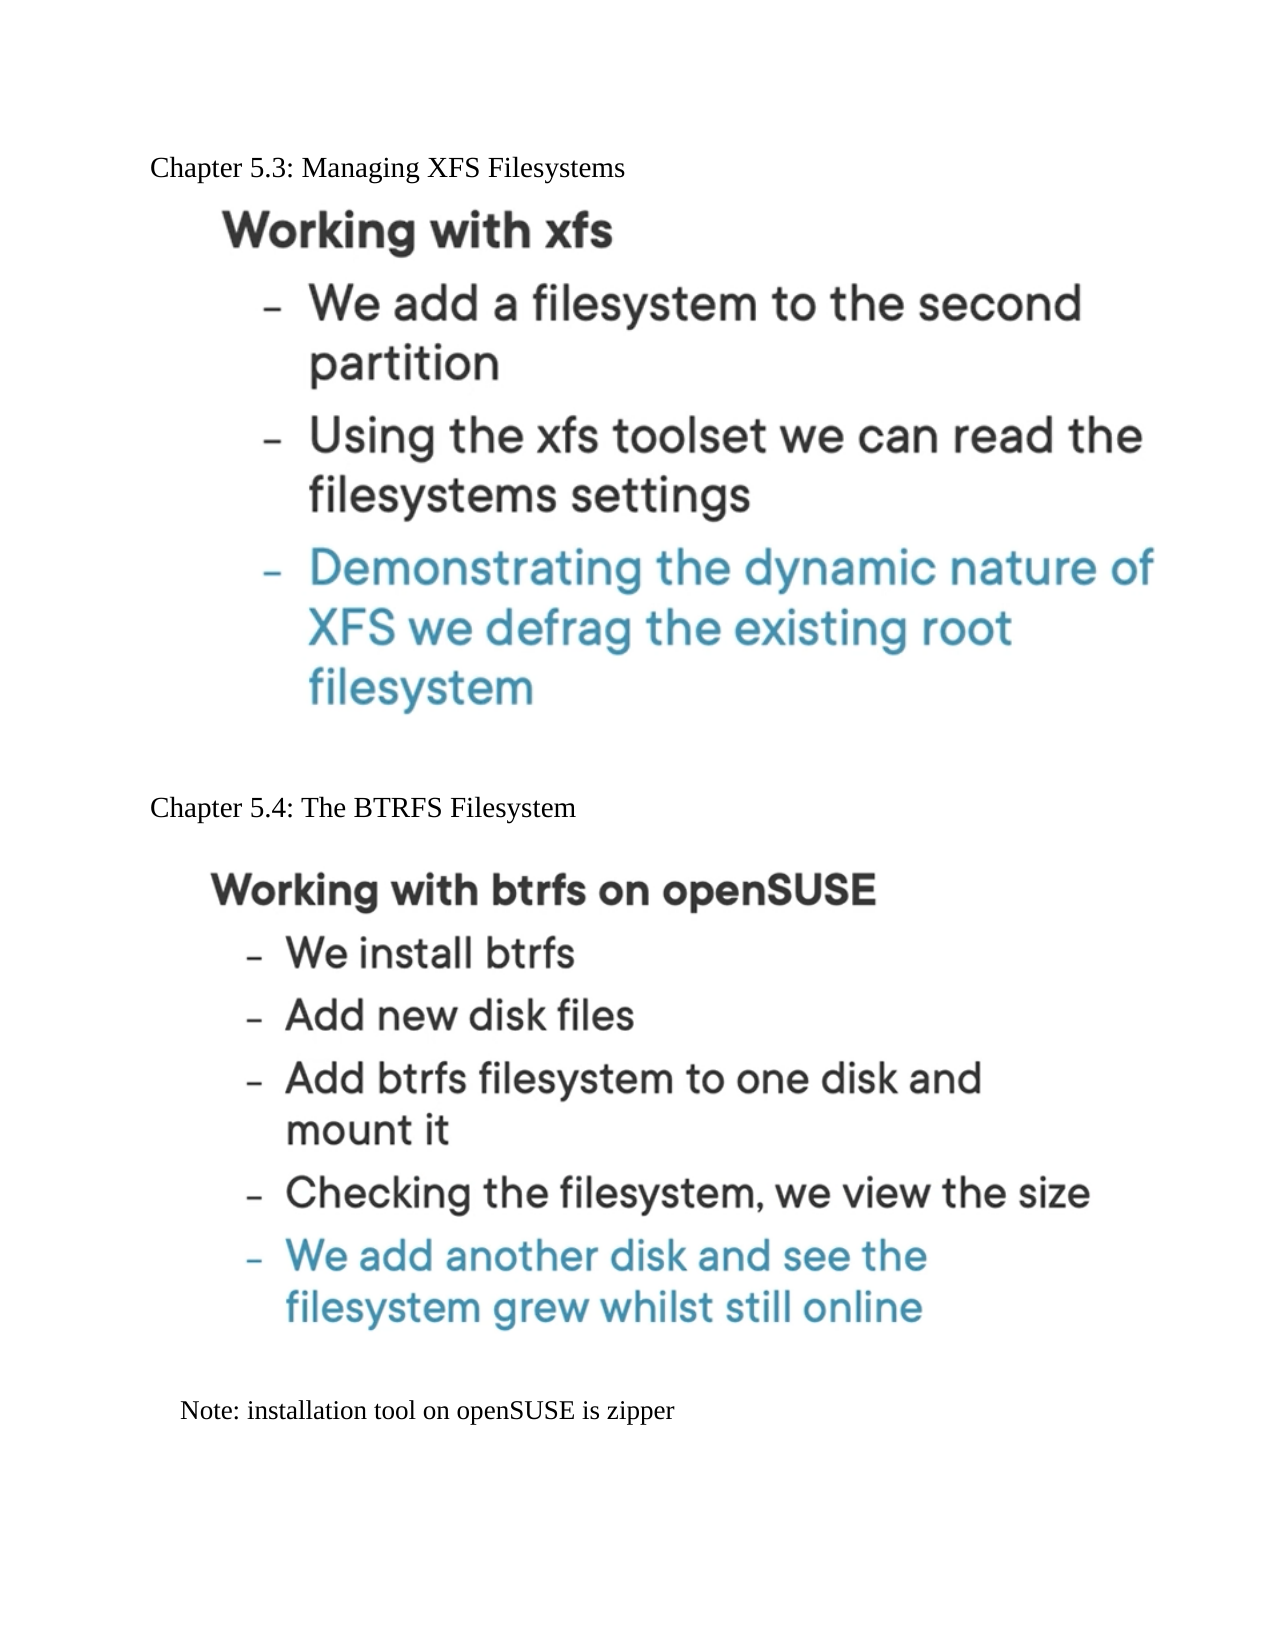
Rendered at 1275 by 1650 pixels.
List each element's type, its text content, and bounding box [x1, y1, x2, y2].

text Note: installation tool on openSUSE is zipper [150, 1394, 1125, 1425]
subtitle Chapter 5.3: Managing XFS Filesystems [150, 150, 1125, 183]
subtitle Chapter 5.4: The BTRFS Filesystem [150, 790, 1125, 823]
picture [180, 830, 1155, 1381]
picture [180, 190, 1155, 777]
